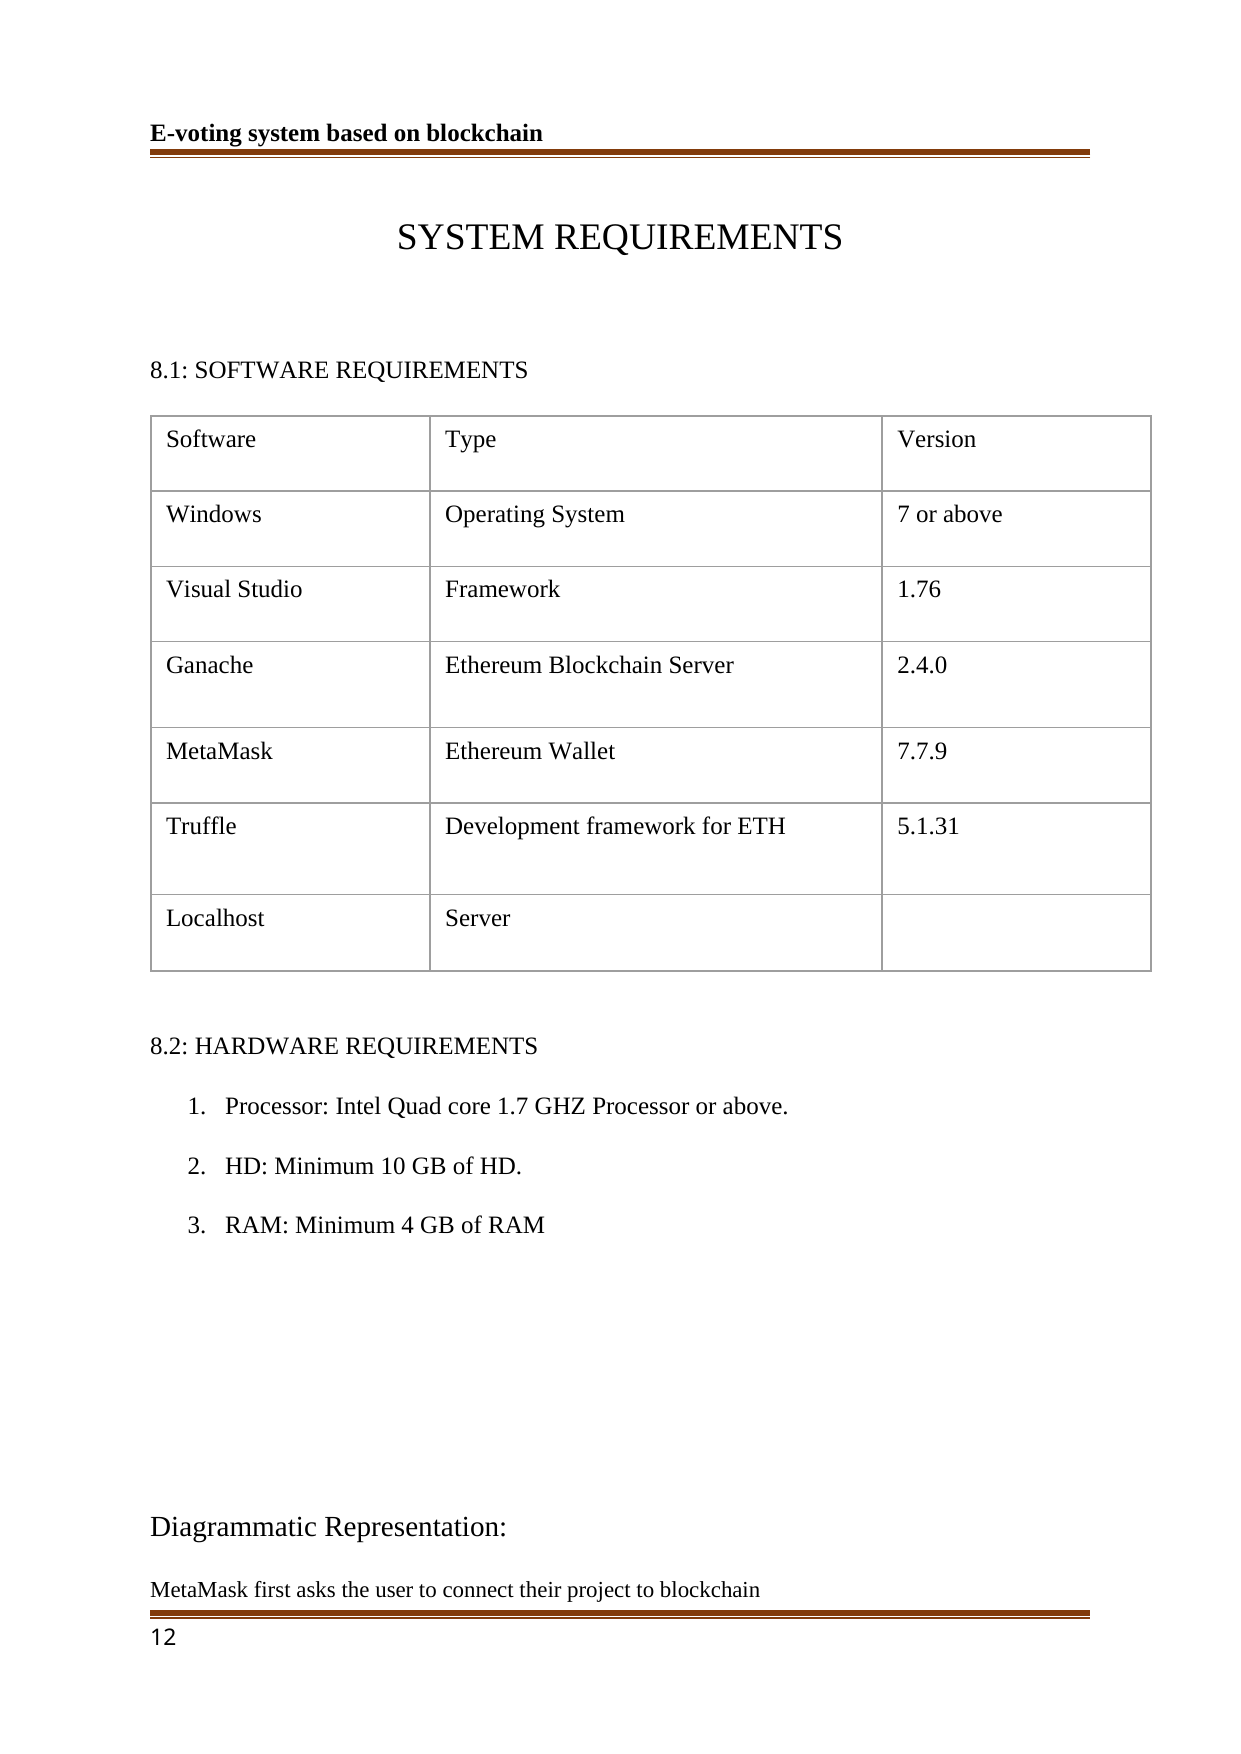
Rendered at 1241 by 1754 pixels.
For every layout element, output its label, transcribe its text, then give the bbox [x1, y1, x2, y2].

text 8.2: HARDWARE REQUIREMENTS [150, 1031, 1090, 1060]
table_cell Server [431, 895, 881, 970]
table_cell Framework [431, 567, 881, 641]
table_cell 1.76 [883, 567, 1150, 641]
table_cell 7.7.9 [883, 728, 1150, 802]
table_cell Ethereum Blockchain Server [431, 642, 881, 727]
table_cell Ethereum Wallet [431, 728, 881, 802]
table_cell Windows [152, 492, 429, 566]
table_header Version [883, 417, 1150, 490]
table_cell Localhost [152, 895, 429, 970]
table_cell 5.1.31 [883, 804, 1150, 894]
table_cell Operating System [431, 492, 881, 566]
table_cell Development framework for ETH [431, 804, 881, 894]
text MetaMask first asks the user to connect their project to blockchain [150, 1577, 1090, 1603]
list HD: Minimum 10 GB of HD. [187, 1151, 1090, 1179]
table_header Type [431, 417, 881, 490]
list Processor: Intel Quad core 1.7 GHZ Processor or above. [187, 1091, 1090, 1120]
text SYSTEM REQUIREMENTS [150, 214, 1090, 257]
text Diagrammatic Representation: [150, 1509, 1090, 1543]
table_cell Truffle [152, 804, 429, 894]
table_cell [883, 895, 1150, 970]
table_header Software [152, 417, 429, 490]
list RAM: Minimum 4 GB of RAM [187, 1211, 1090, 1239]
table_cell 2.4.0 [883, 642, 1150, 727]
table_cell MetaMask [152, 728, 429, 802]
table_cell 7 or above [883, 492, 1150, 566]
table_cell Ganache [152, 642, 429, 727]
text 8.1: SOFTWARE REQUIREMENTS [150, 356, 1090, 384]
table_cell Visual Studio [152, 567, 429, 641]
